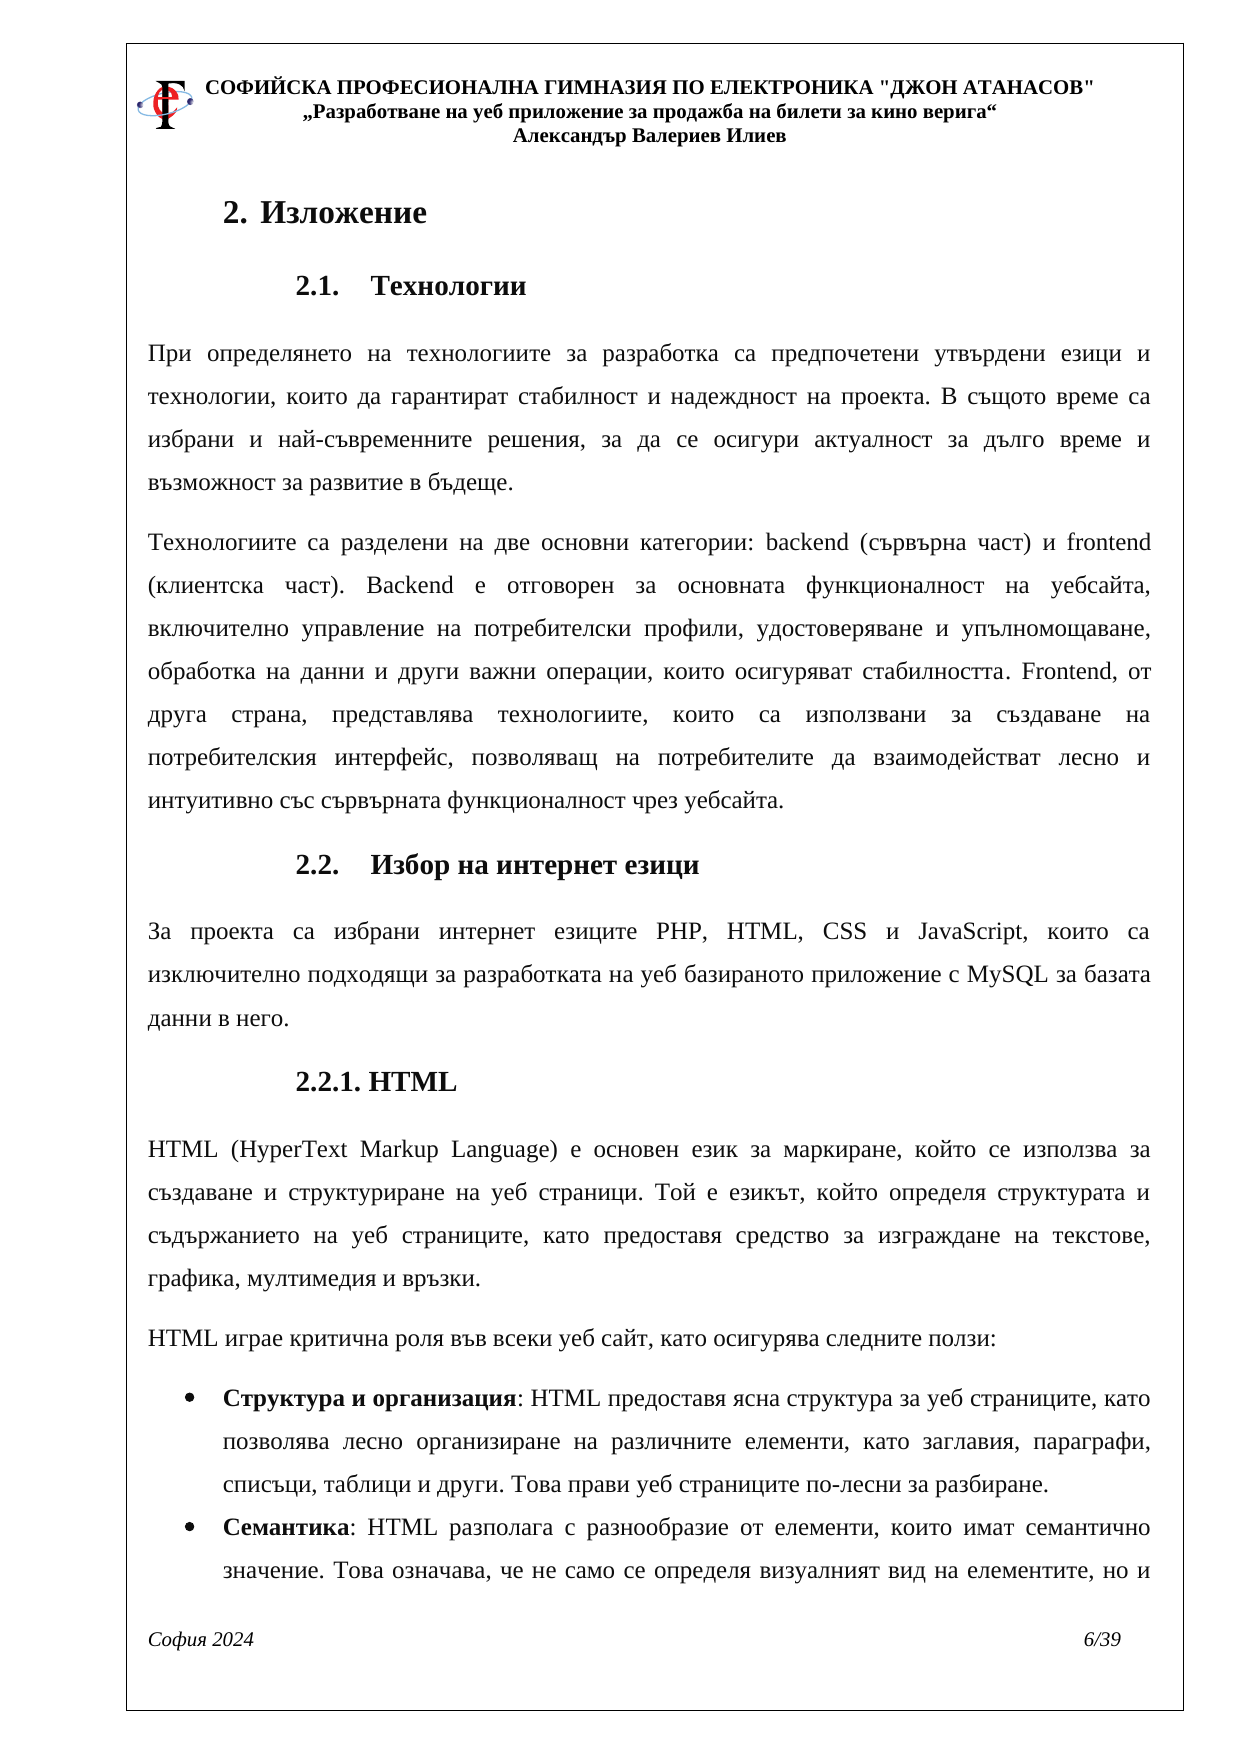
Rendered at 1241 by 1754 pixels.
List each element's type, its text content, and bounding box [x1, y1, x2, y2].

subtitle Технологии [295, 268, 1152, 302]
subtitle 2.2.1. HTML [222, 1064, 1152, 1098]
text HTML играе критична роля във всеки уеб сайт, като осигурява следните ползи: [148, 1323, 1152, 1352]
text Технологиите са разделени на две основни категории: backend (сървърна част) и frontend (клиентска част). Backend е отговорен за основната функционалност на уебсайта, включително управление на потребителски профили, удостоверяване и упълномощаване, обработка на данни и други важни операции, които осигуряват стабилността. Frontend, от друга страна, представлява технологиите, които са използвани за създаване на потребителския интерфейс, позволяващ на потребителите да взаимодействат лесно и интуитивно със сървърната функционалност чрез уебсайта. [148, 527, 1152, 814]
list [185, 1512, 1152, 1584]
text За проекта са избрани интернет езиците PHP, HTML, CSS и JavaScript, които са изключително подходящи за разработката на уеб базираното приложение с MySQL за базата данни в него. [148, 916, 1152, 1031]
text HTML (HyperText Markup Language) е основен език за маркиране, който се използва за създаване и структуриране на уеб страници. Той е езикът, който определя структурата и съдържанието на уеб страниците, като предоставя средство за изграждане на текстове, графика, мултимедия и връзки. [148, 1134, 1152, 1292]
list Структура и организация: HTML предоставя ясна структура за уеб страниците, като позволява лесно организиране на различните елементи, като заглавия, параграфи, списъци, таблици и други. Това прави уеб страниците по-лесни за разбиране. [185, 1383, 1152, 1498]
text При определянето на технологиите за разработка са предпочетени утвърдени езици и технологии, които да гарантират стабилност и надеждност на проекта. В същото време са избрани и най-съвременните решения, за да се осигури актуалност за дълго време и възможност за развитие в бъдеще. [148, 338, 1152, 496]
subtitle Избор на интернет езици [295, 847, 1152, 881]
subtitle Изложение [223, 192, 1152, 231]
